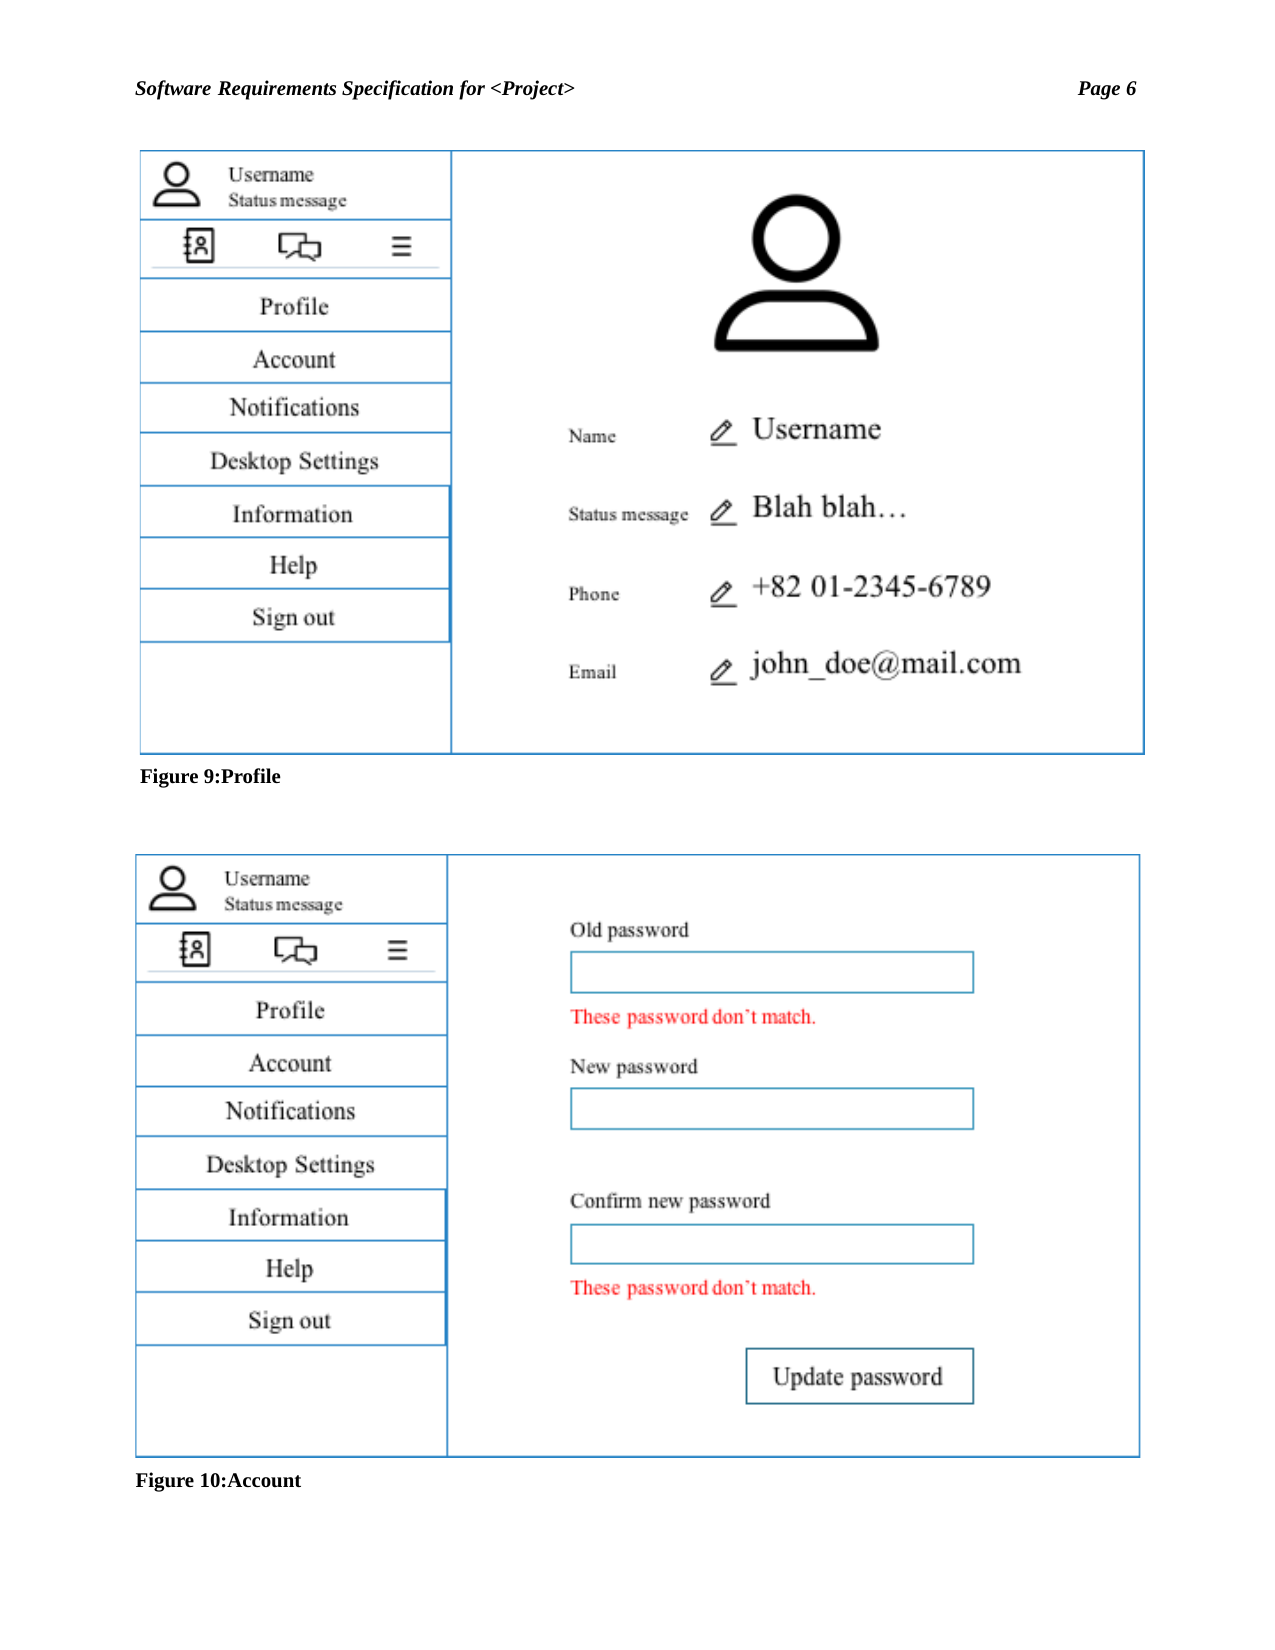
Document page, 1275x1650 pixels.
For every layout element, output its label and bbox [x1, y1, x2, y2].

picture [139, 150, 1145, 755]
picture [135, 854, 1141, 1458]
